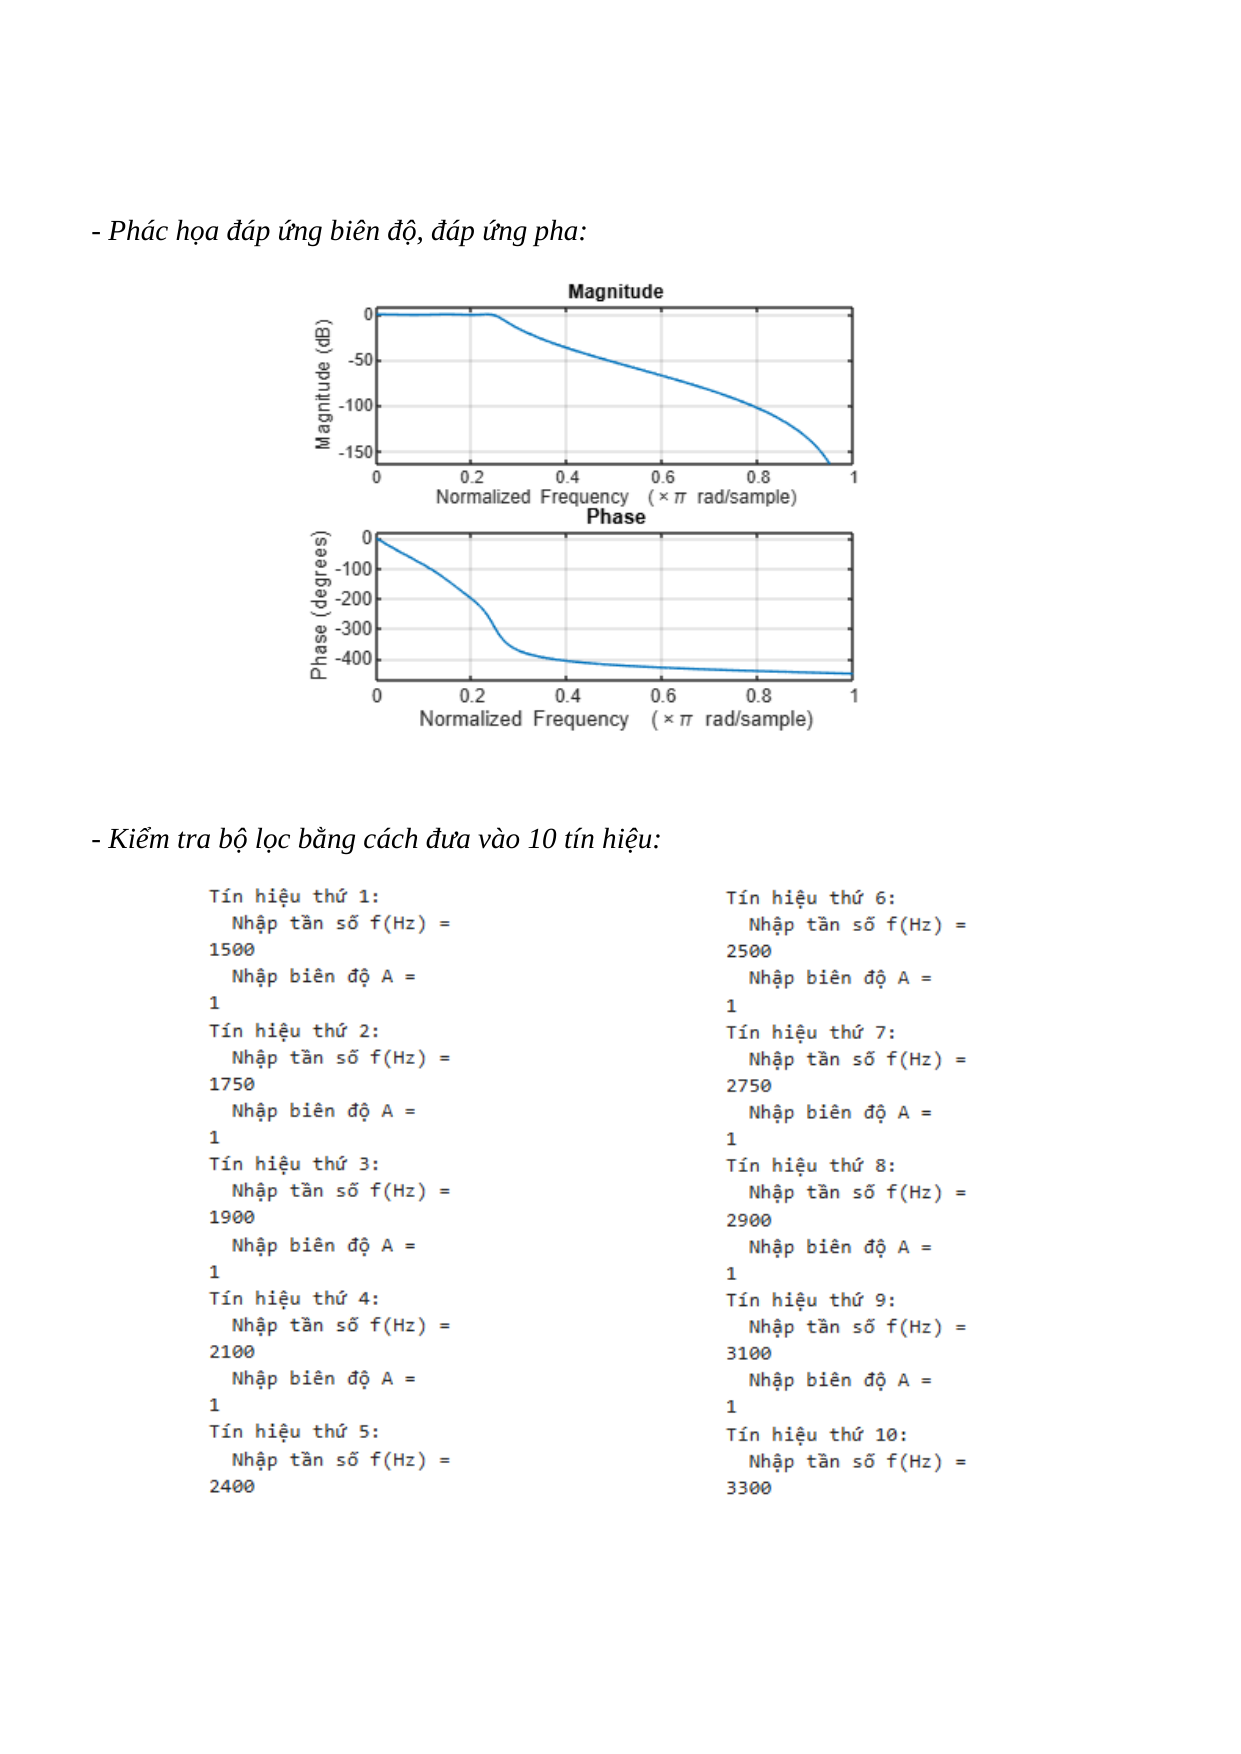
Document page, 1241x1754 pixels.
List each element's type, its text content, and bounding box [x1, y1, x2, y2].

picture [723, 884, 975, 1496]
picture [297, 275, 884, 734]
text - Phác họa đáp ứng biên độ, đáp ứng pha: [91, 213, 1090, 246]
text - Kiểm tra bộ lọc bằng cách đưa vào 10 tín hiệu: [91, 821, 1090, 855]
picture [206, 884, 459, 1499]
